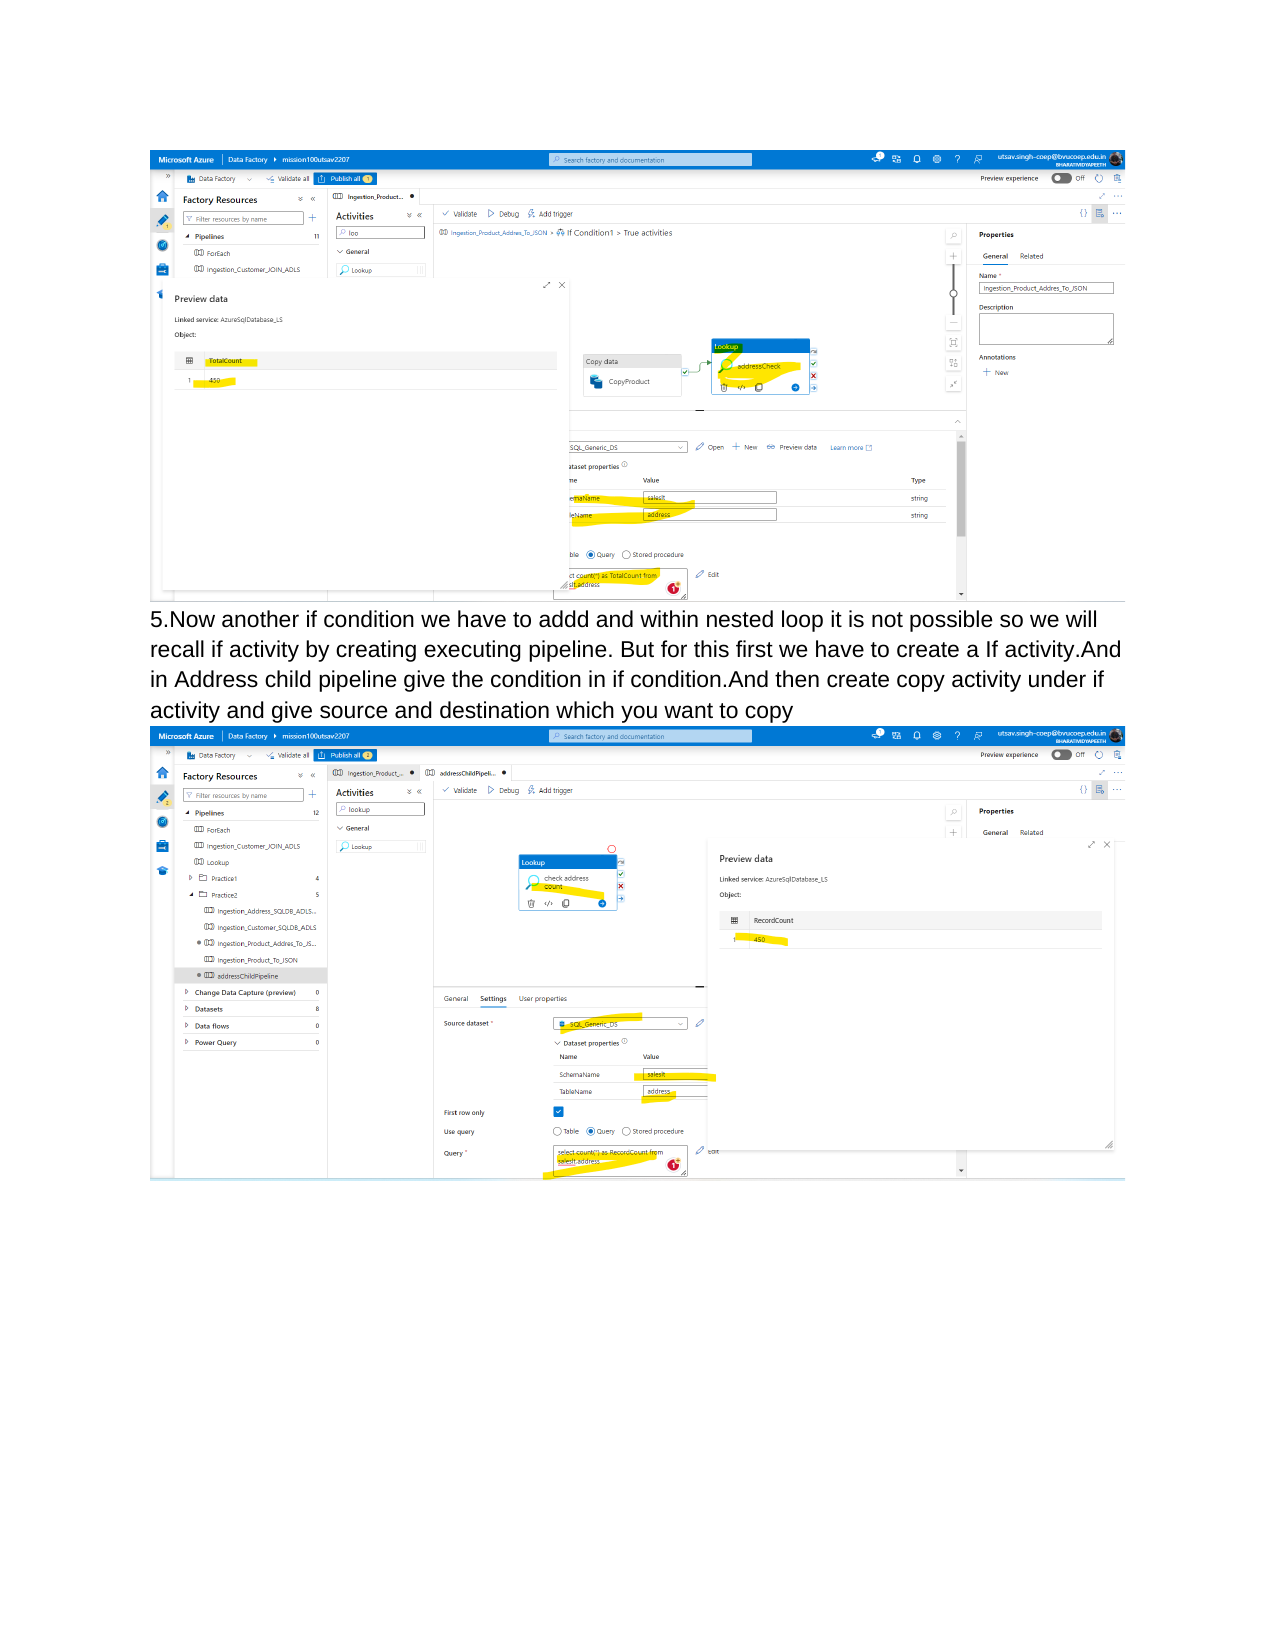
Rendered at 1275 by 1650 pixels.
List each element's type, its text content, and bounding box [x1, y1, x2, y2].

text 5.Now another if condition we have to addd and within nested loop it is not possible so we will recall if activity by creating executing pipeline. But for this first we have to create a If activity.And in Address child pipeline give the condition in if condition.And then create copy activity under if activity and give source and destination which you want to copy [150, 606, 1125, 723]
picture [150, 150, 1125, 602]
picture [150, 726, 1125, 1181]
